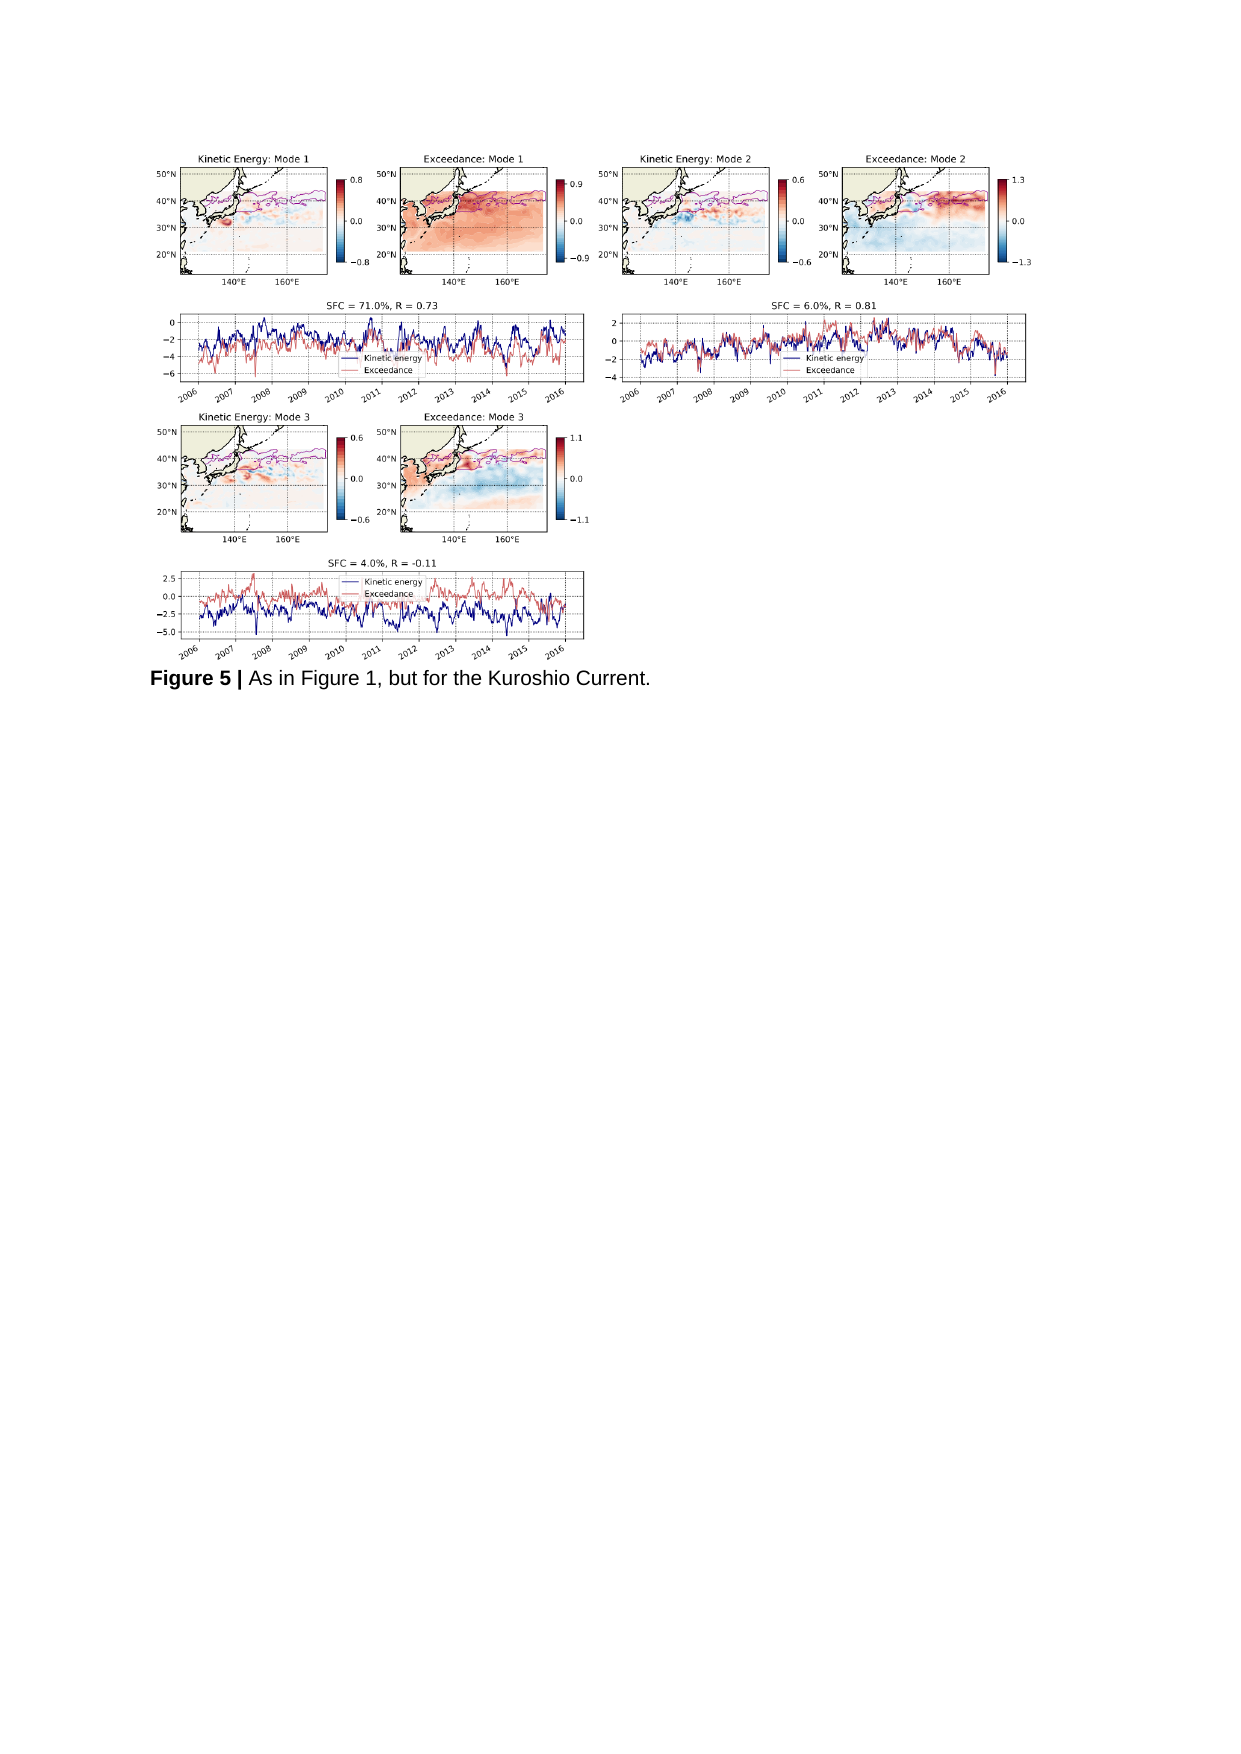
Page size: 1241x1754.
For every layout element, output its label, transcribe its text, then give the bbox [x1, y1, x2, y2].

text Figure 5 | As in Figure 1, but for the Kuroshio Current. [150, 666, 1090, 689]
